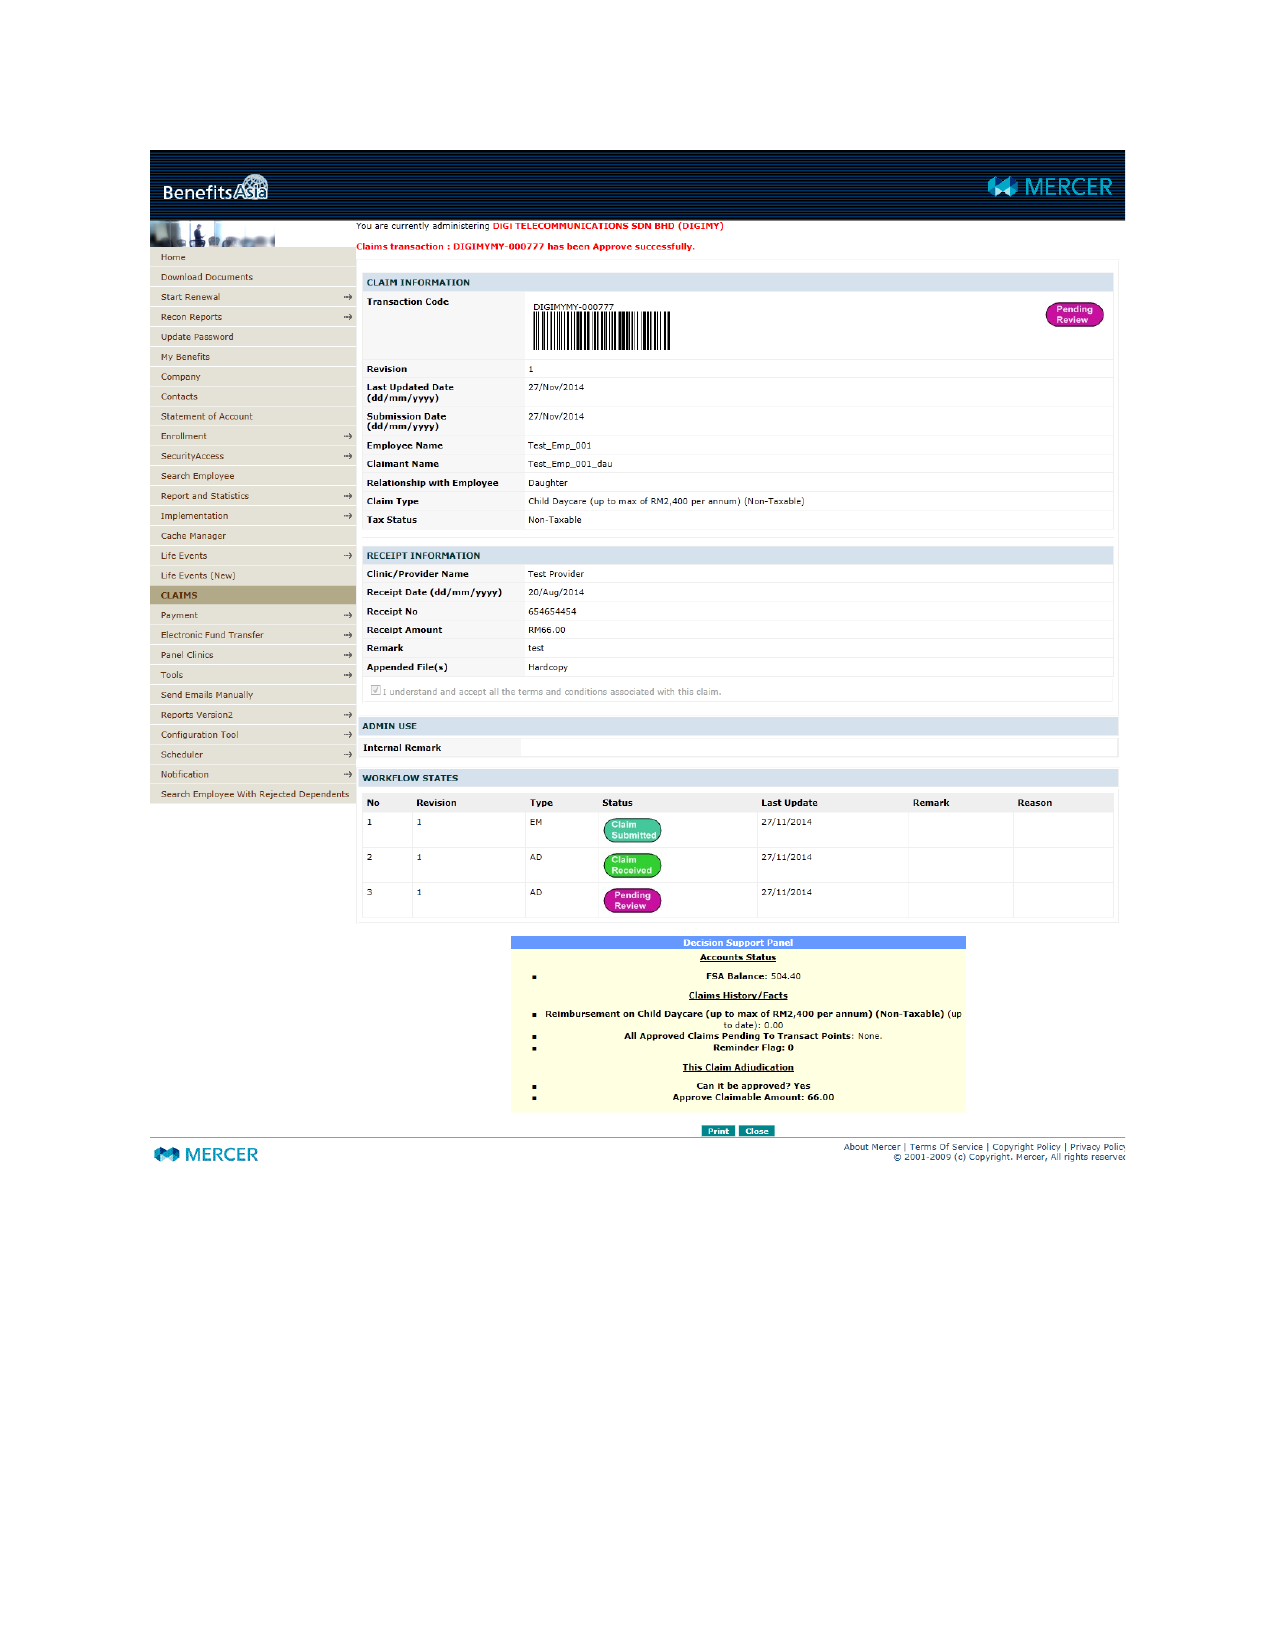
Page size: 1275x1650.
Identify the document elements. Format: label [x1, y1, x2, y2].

picture [150, 150, 1125, 1171]
